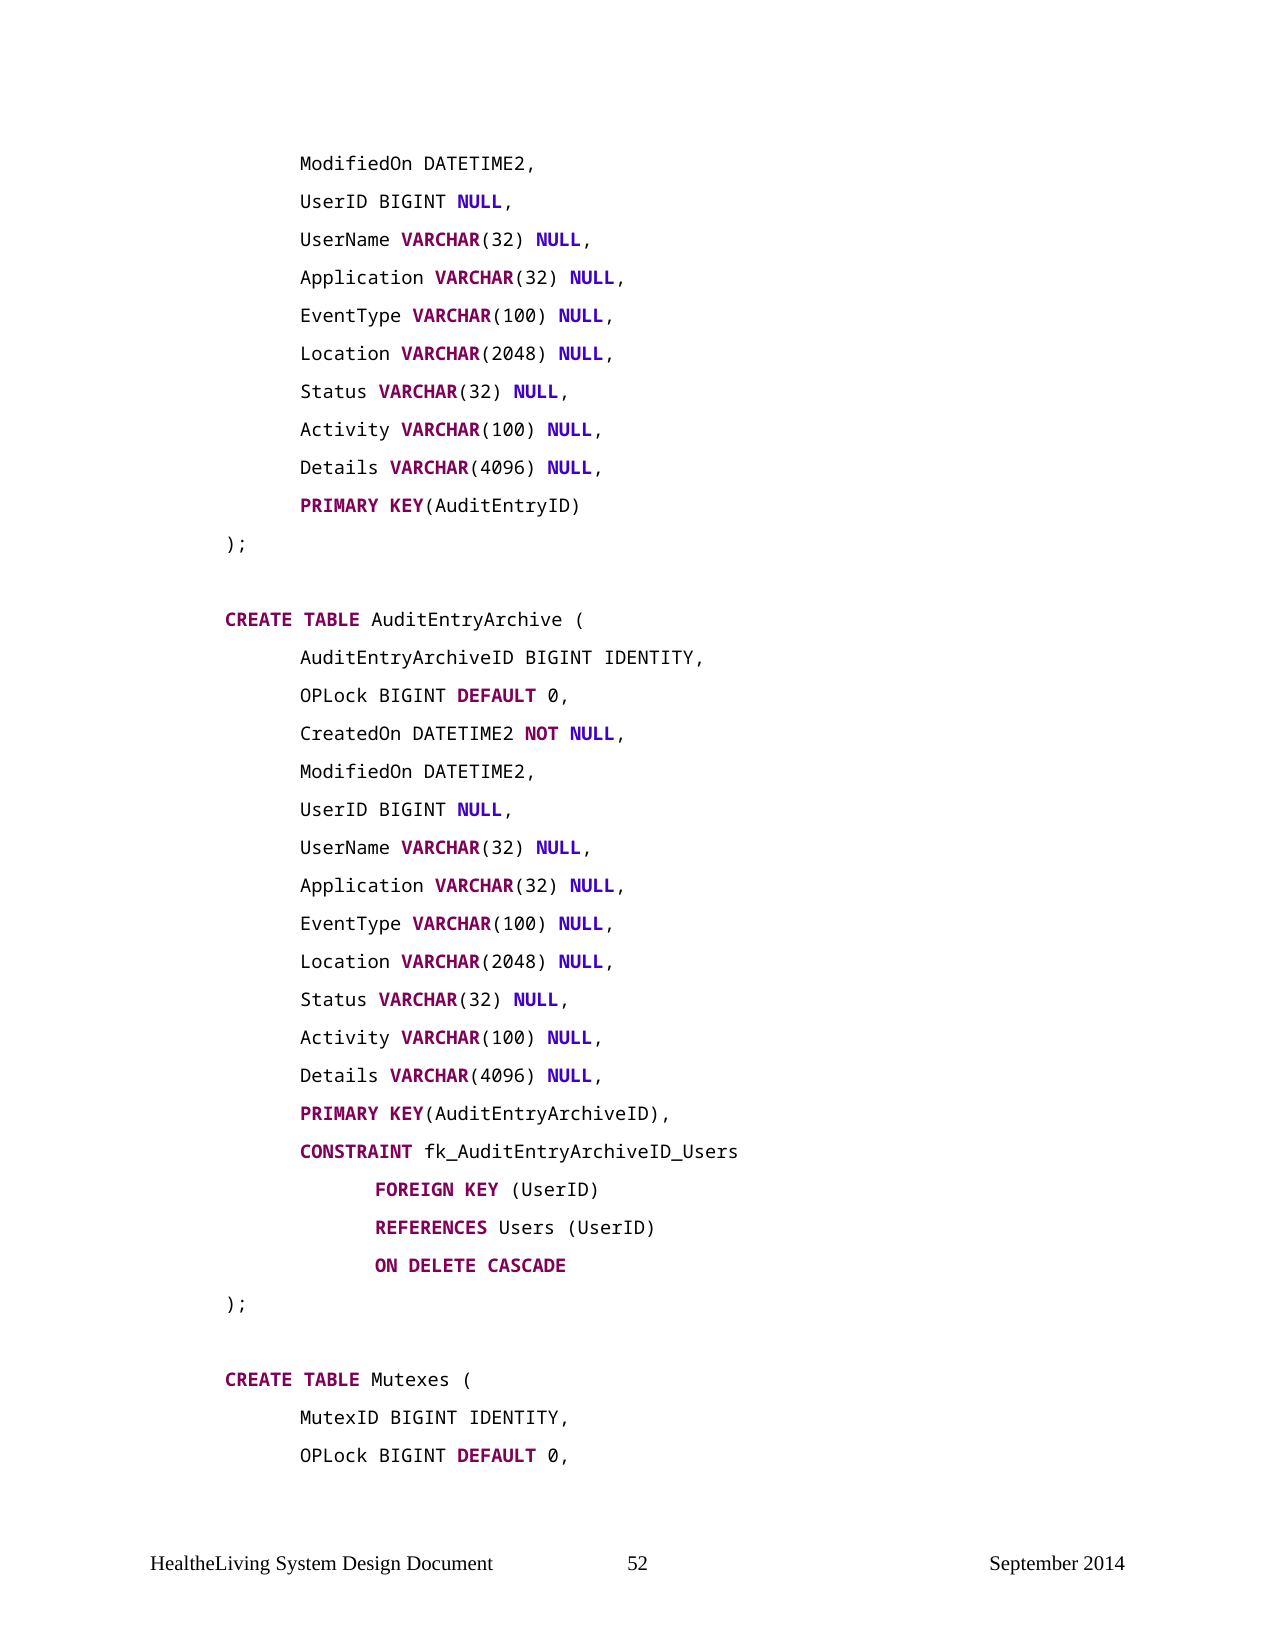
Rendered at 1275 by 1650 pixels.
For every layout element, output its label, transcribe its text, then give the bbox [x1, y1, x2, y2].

text Application VARCHAR(32) NULL, [225, 872, 1125, 898]
text Status VARCHAR(32) NULL, [225, 378, 1125, 404]
text Status VARCHAR(32) NULL, [225, 986, 1125, 1012]
text UserID BIGINT NULL, [225, 188, 1125, 213]
text CREATE TABLE Mutexes ( [225, 1367, 1125, 1392]
text ON DELETE CASCADE [225, 1253, 1125, 1278]
text Activity VARCHAR(100) NULL, [225, 416, 1125, 442]
text Details VARCHAR(4096) NULL, [225, 454, 1125, 480]
text ); [225, 1291, 1125, 1316]
text ModifiedOn DATETIME2, [225, 150, 1125, 176]
text Application VARCHAR(32) NULL, [225, 264, 1125, 289]
text AuditEntryArchiveID BIGINT IDENTITY, [225, 644, 1125, 670]
text MutexID BIGINT IDENTITY, [225, 1405, 1125, 1430]
text EventType VARCHAR(100) NULL, [225, 910, 1125, 936]
text EventType VARCHAR(100) NULL, [225, 302, 1125, 328]
text CREATE TABLE AuditEntryArchive ( [225, 606, 1125, 632]
text CreatedOn DATETIME2 NOT NULL, [225, 720, 1125, 746]
text CONSTRAINT fk_AuditEntryArchiveID_Users [225, 1138, 1125, 1164]
text PRIMARY KEY(AuditEntryArchiveID), [225, 1101, 1125, 1126]
text UserName VARCHAR(32) NULL, [225, 226, 1125, 252]
text PRIMARY KEY(AuditEntryID) [225, 492, 1125, 518]
text UserName VARCHAR(32) NULL, [225, 834, 1125, 860]
text Location VARCHAR(2048) NULL, [225, 340, 1125, 366]
text Location VARCHAR(2048) NULL, [225, 948, 1125, 974]
text Details VARCHAR(4096) NULL, [225, 1062, 1125, 1088]
text UserID BIGINT NULL, [225, 796, 1125, 822]
text OPLock BIGINT DEFAULT 0, [225, 682, 1125, 708]
text ); [225, 530, 1125, 556]
text ModifiedOn DATETIME2, [225, 758, 1125, 784]
text Activity VARCHAR(100) NULL, [225, 1024, 1125, 1050]
text REFERENCES Users (UserID) [225, 1214, 1125, 1240]
text OPLock BIGINT DEFAULT 0, [225, 1443, 1125, 1468]
text FOREIGN KEY (UserID) [225, 1177, 1125, 1202]
